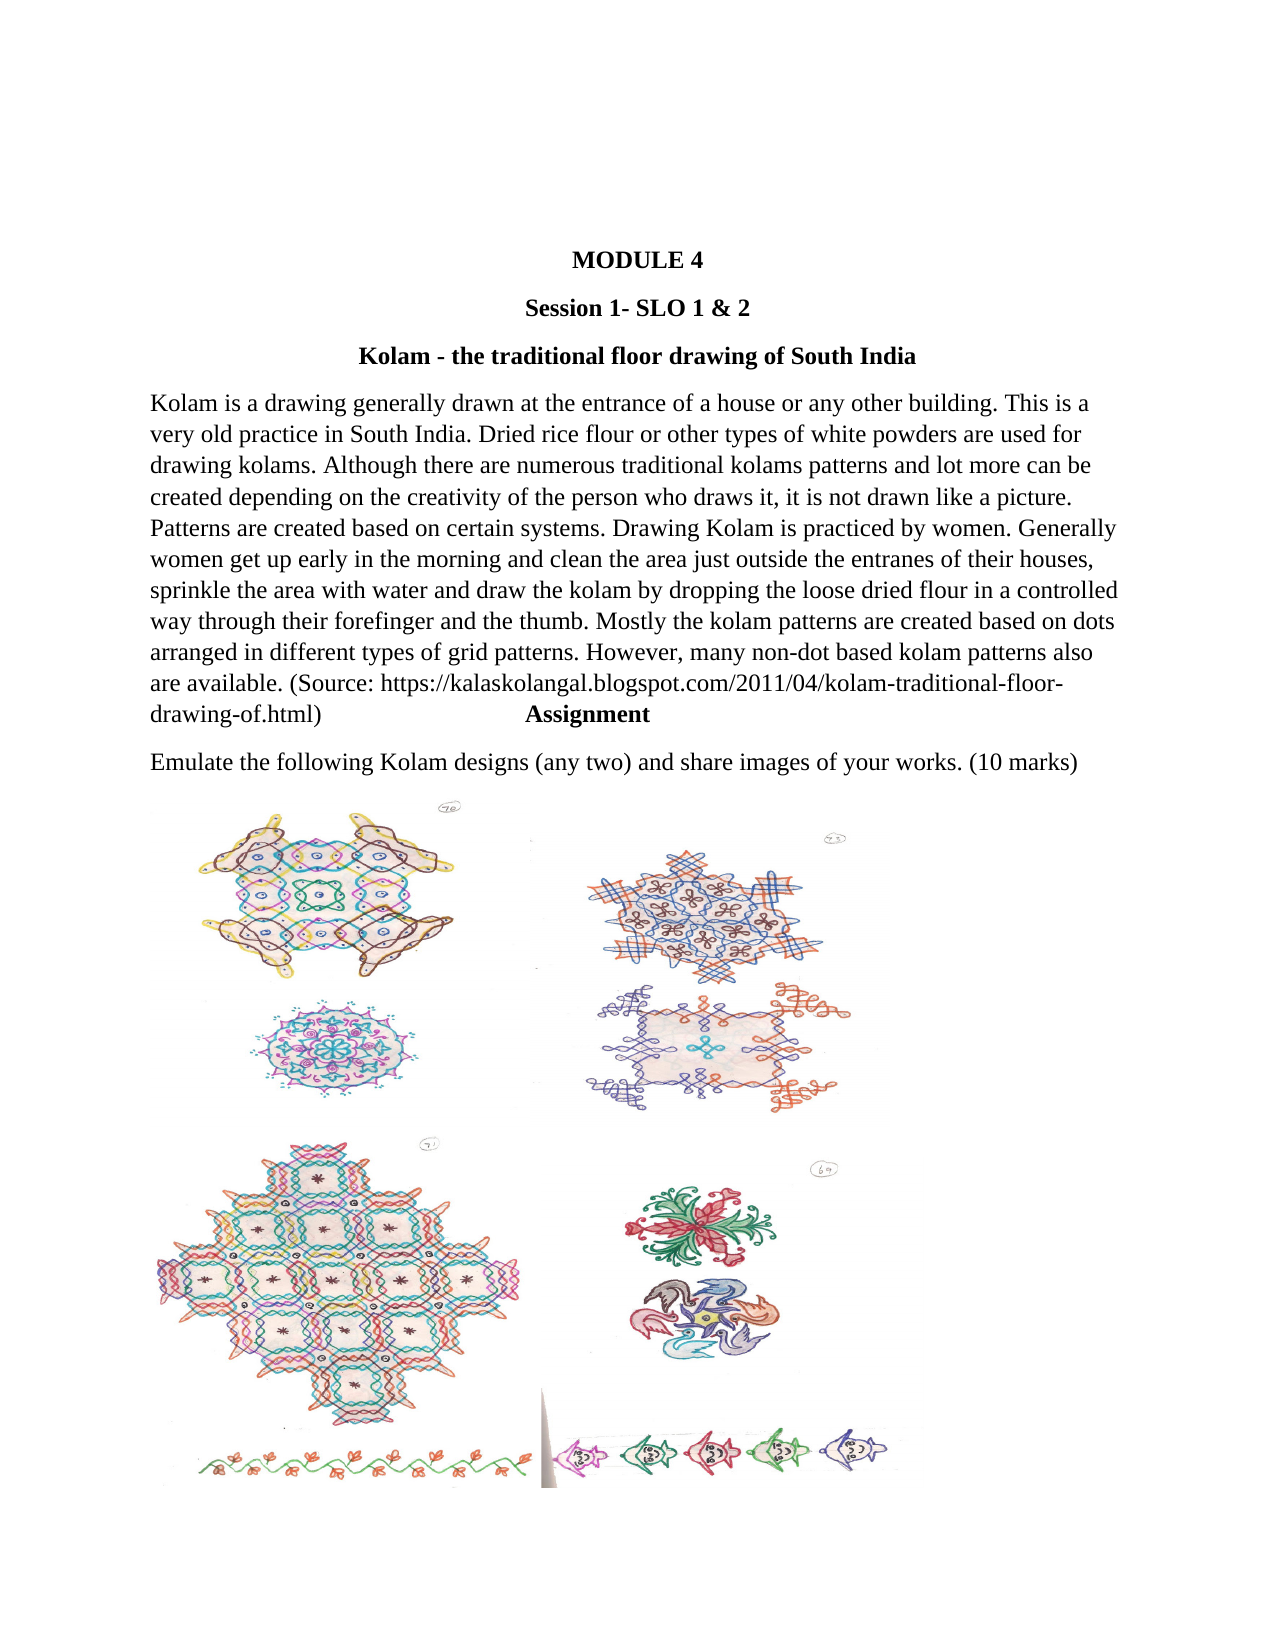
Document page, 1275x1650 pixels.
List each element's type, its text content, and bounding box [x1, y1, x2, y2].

picture [541, 1157, 924, 1488]
text Emulate the following Kolam designs (any two) and share images of your works. (10 marks) [150, 747, 1125, 775]
text Kolam is a drawing generally drawn at the entrance of a house or any other building. This is a very old practice in South India. Dried rice flour or other types of white powders are used for drawing kolams. Although there are numerous traditional kolams patterns and lot more can be created depending on the creativity of the person who draws it, it is not drawn like a picture. Patterns are created based on certain systems. Drawing Kolam is practiced by women. Generally women get up early in the morning and clean the area just outside the entranes of their houses, sprinkle the area with water and draw the kolam by dropping the loose dried flour in a controlled way through their forefinger and the thumb. Mostly the kolam patterns are created based on dots arranged in different types of grid patterns. However, many non-dot based kolam patterns also are available. (Source: https://kalaskolangal.blogspot.com/2011/04/kolam-traditional-floor-drawing-of.html) Assignment [150, 388, 1125, 728]
picture [150, 794, 891, 1127]
picture [150, 1129, 537, 1488]
text MODULE 4 [150, 245, 1125, 274]
text Kolam - the traditional floor drawing of South India [150, 341, 1125, 369]
text Session 1- SLO 1 & 2 [150, 293, 1125, 322]
